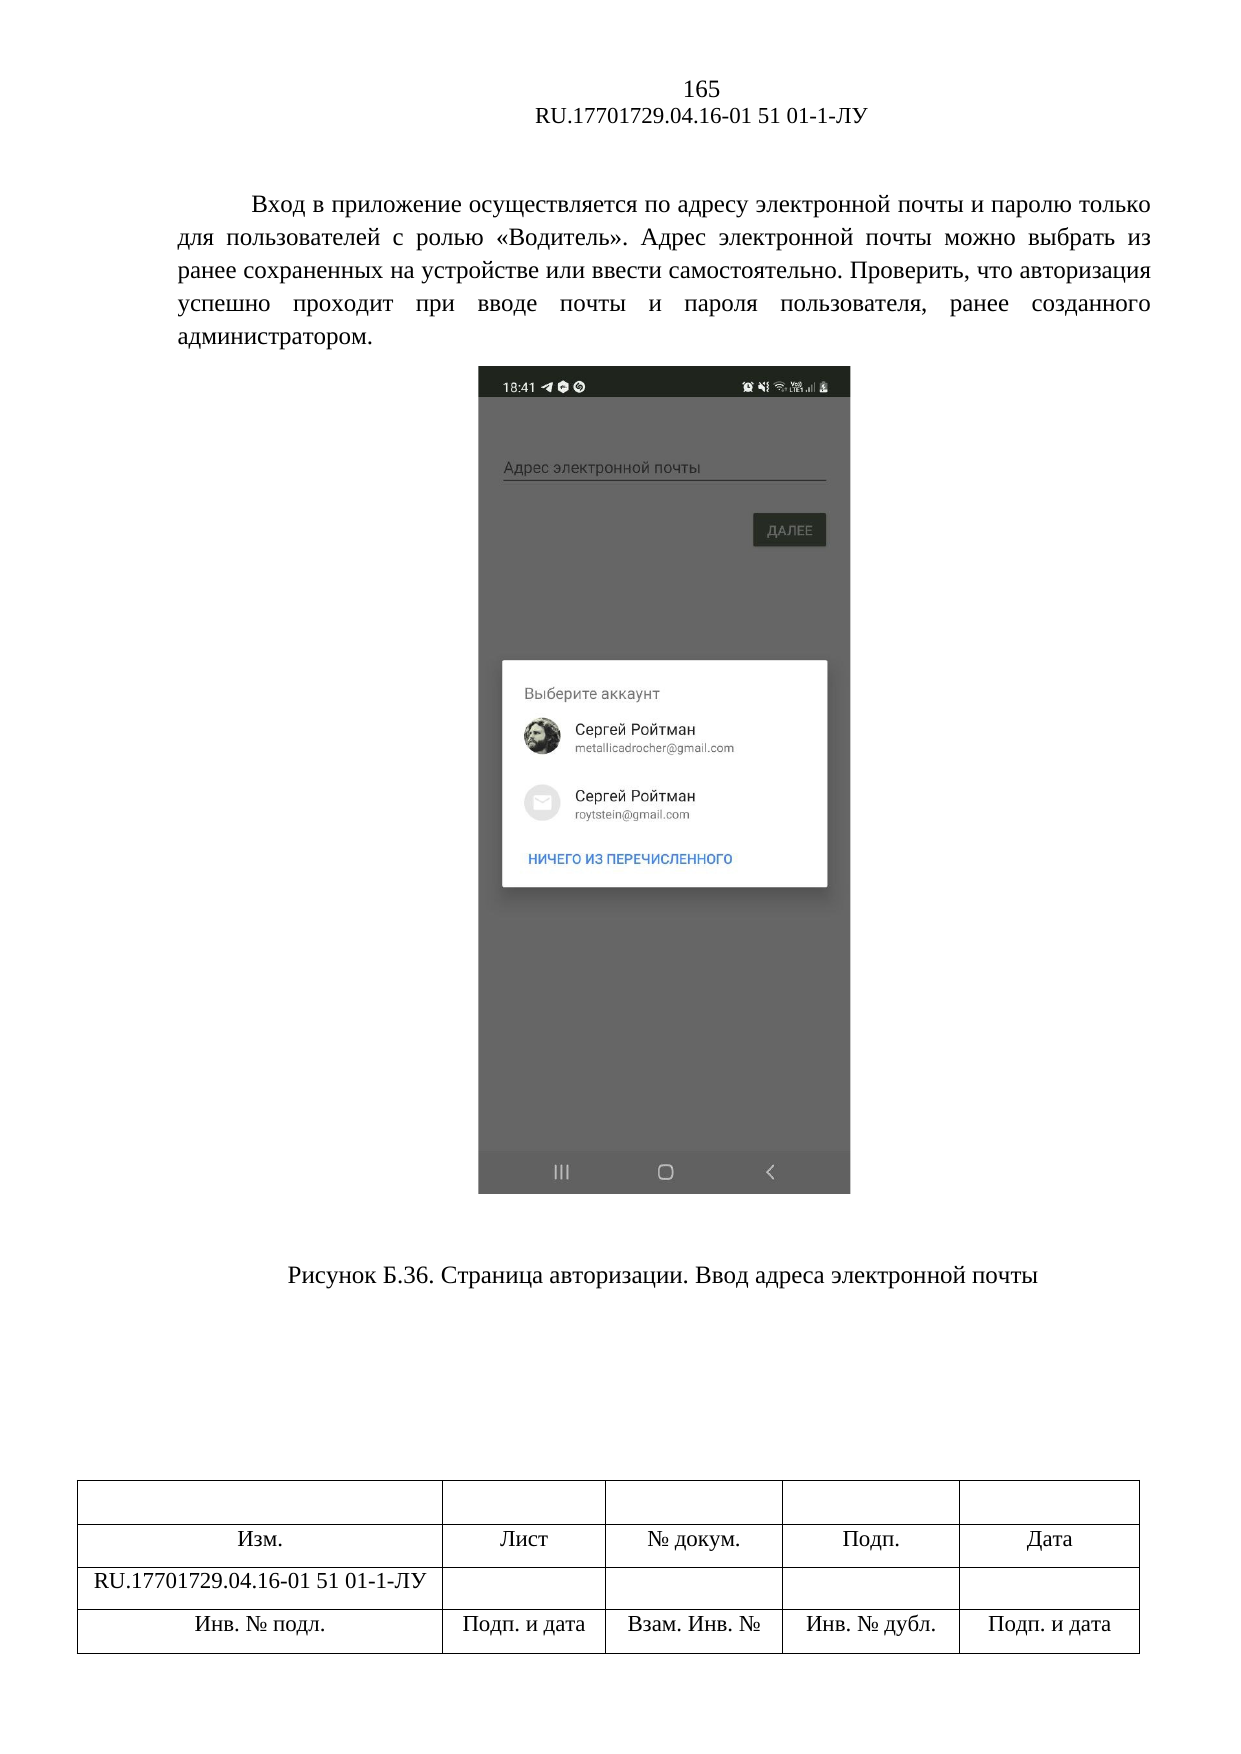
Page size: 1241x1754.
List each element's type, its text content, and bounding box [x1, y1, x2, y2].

text Вход в приложение осуществляется по адресу электронной почты и паролю только для пользователей с ролью «Водитель». Адрес электронной почты можно выбрать из ранее сохраненных на устройстве или ввести самостоятельно. Проверить, что авторизация успешно проходит при вводе почты и пароля пользователя, ранее созданного администратором. [177, 189, 1152, 350]
text Рисунок Б.36. Страница авторизации. Ввод адреса электронной почты [177, 1260, 1149, 1289]
picture [478, 366, 851, 1194]
